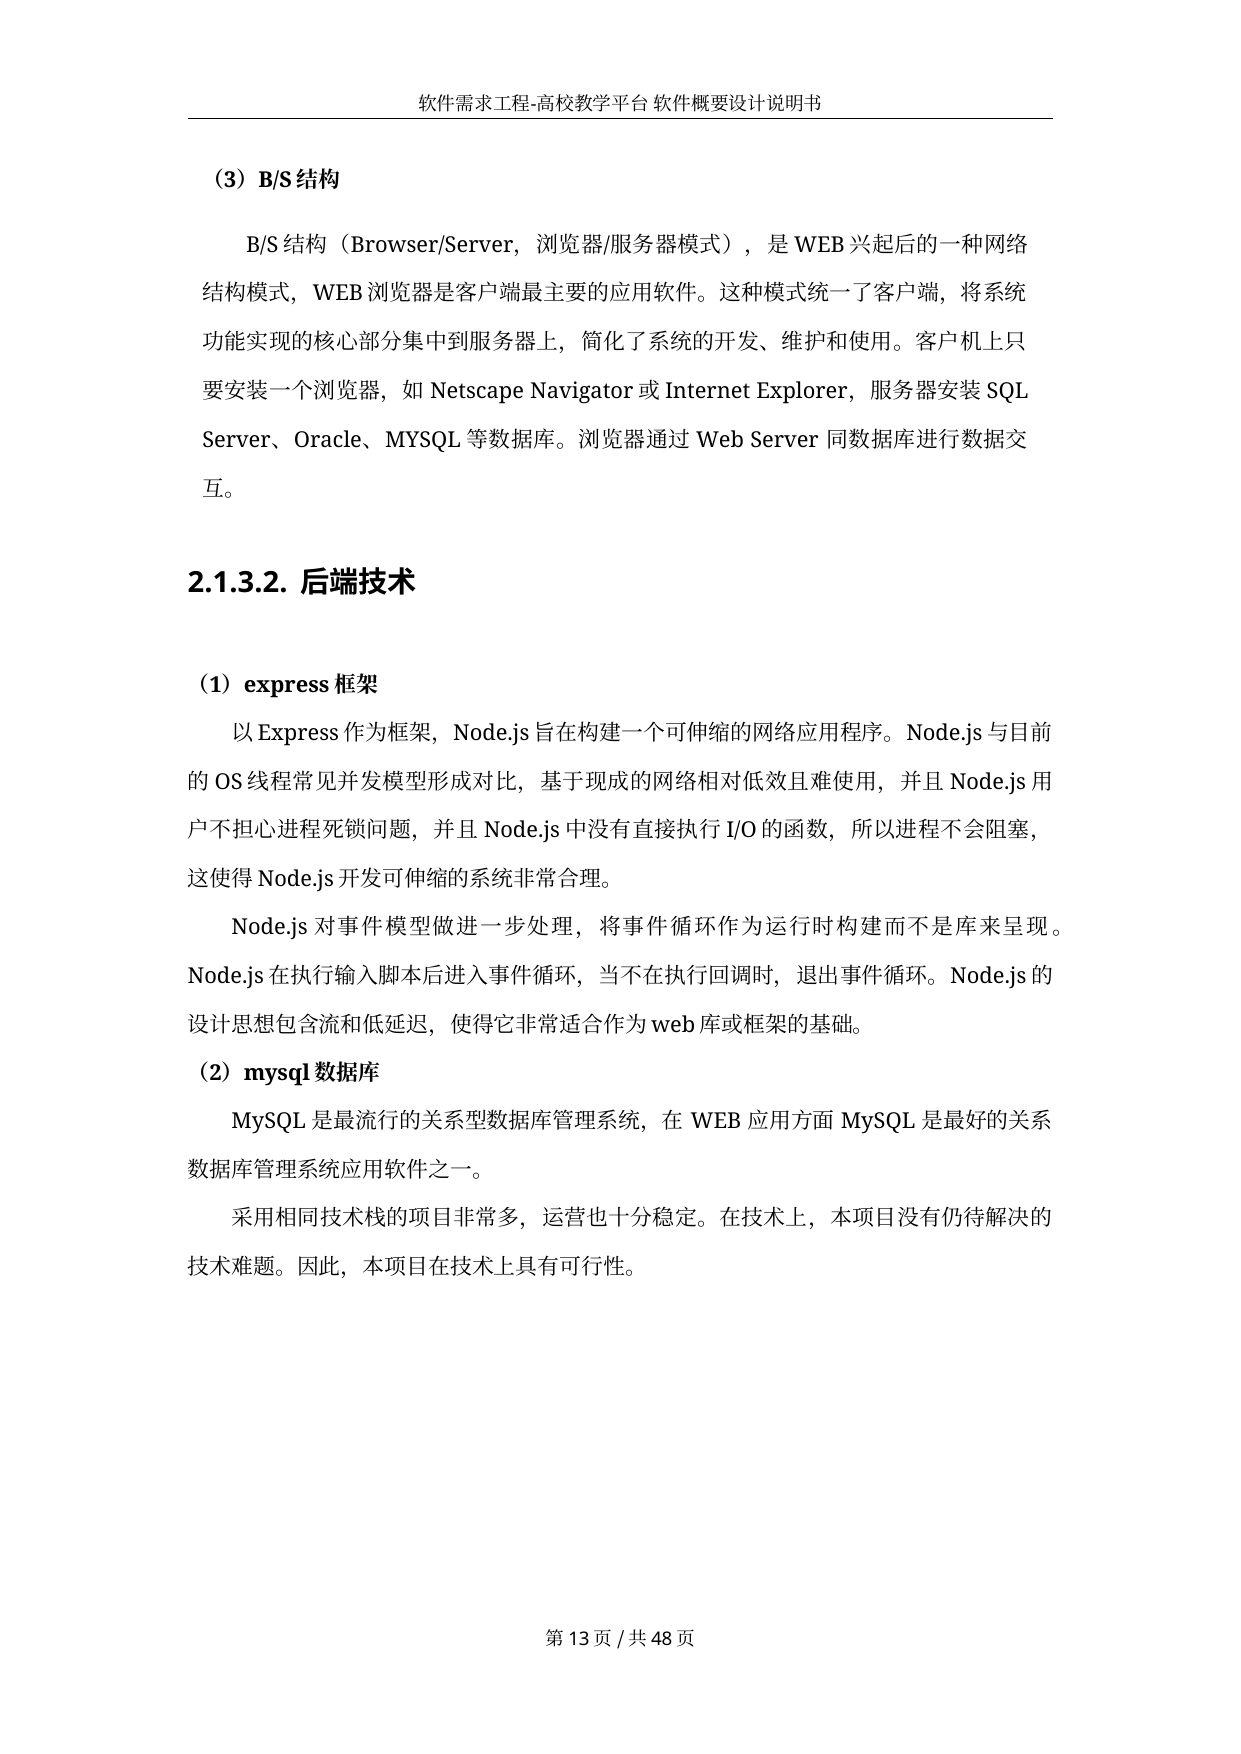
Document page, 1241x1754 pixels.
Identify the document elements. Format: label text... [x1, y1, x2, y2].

text Node.js对事件模型做进一步处理，将事件循环作为运行时构建而不是库来呈现。Node.js在执行输入脚本后进入事件循环，当不在执行回调时，退出事件循环。Node.js的设计思想包含流和低延迟，使得它非常适合作为web库或框架的基础。 [187, 909, 1053, 1039]
text MySQL 是最流行的关系型数据库管理系统，在 WEB 应用方面 MySQL 是最好的关系数据库管理系统应用软件之一。 [187, 1103, 1053, 1184]
subtitle 后端技术 [187, 548, 1053, 613]
text 采用相同技术栈的项目非常多，运营也十分稳定。在技术上，本项目没有仍待解决的技术难题。因此，本项目在技术上具有可行性。 [187, 1200, 1053, 1281]
text （1）express框架 [187, 666, 1053, 699]
text （3）B/S结构 [202, 162, 1053, 194]
text （2）mysql数据库 [187, 1055, 1053, 1087]
text 以Express作为框架，Node.js旨在构建一个可伸缩的网络应用程序。Node.js与目前的OS线程常见并发模型形成对比，基于现成的网络相对低效且难使用，并且Node.js用户不担心进程死锁问题，并且Node.js中没有直接执行I/O的函数，所以进程不会阻塞，这使得Node.js开发可伸缩的系统非常合理。 [187, 715, 1053, 893]
text B/S结构（Browser/Server，浏览器/服务器模式），是WEB兴起后的一种网络结构模式，WEB浏览器是客户端最主要的应用软件。这种模式统一了客户端，将系统功能实现的核心部分集中到服务器上，简化了系统的开发、维护和使用。客户机上只要安装一个浏览器，如Netscape Navigator或Internet Explorer，服务器安装SQL Server、Oracle、MYSQL等数据库。浏览器通过Web Server 同数据库进行数据交互。 [202, 226, 1028, 503]
